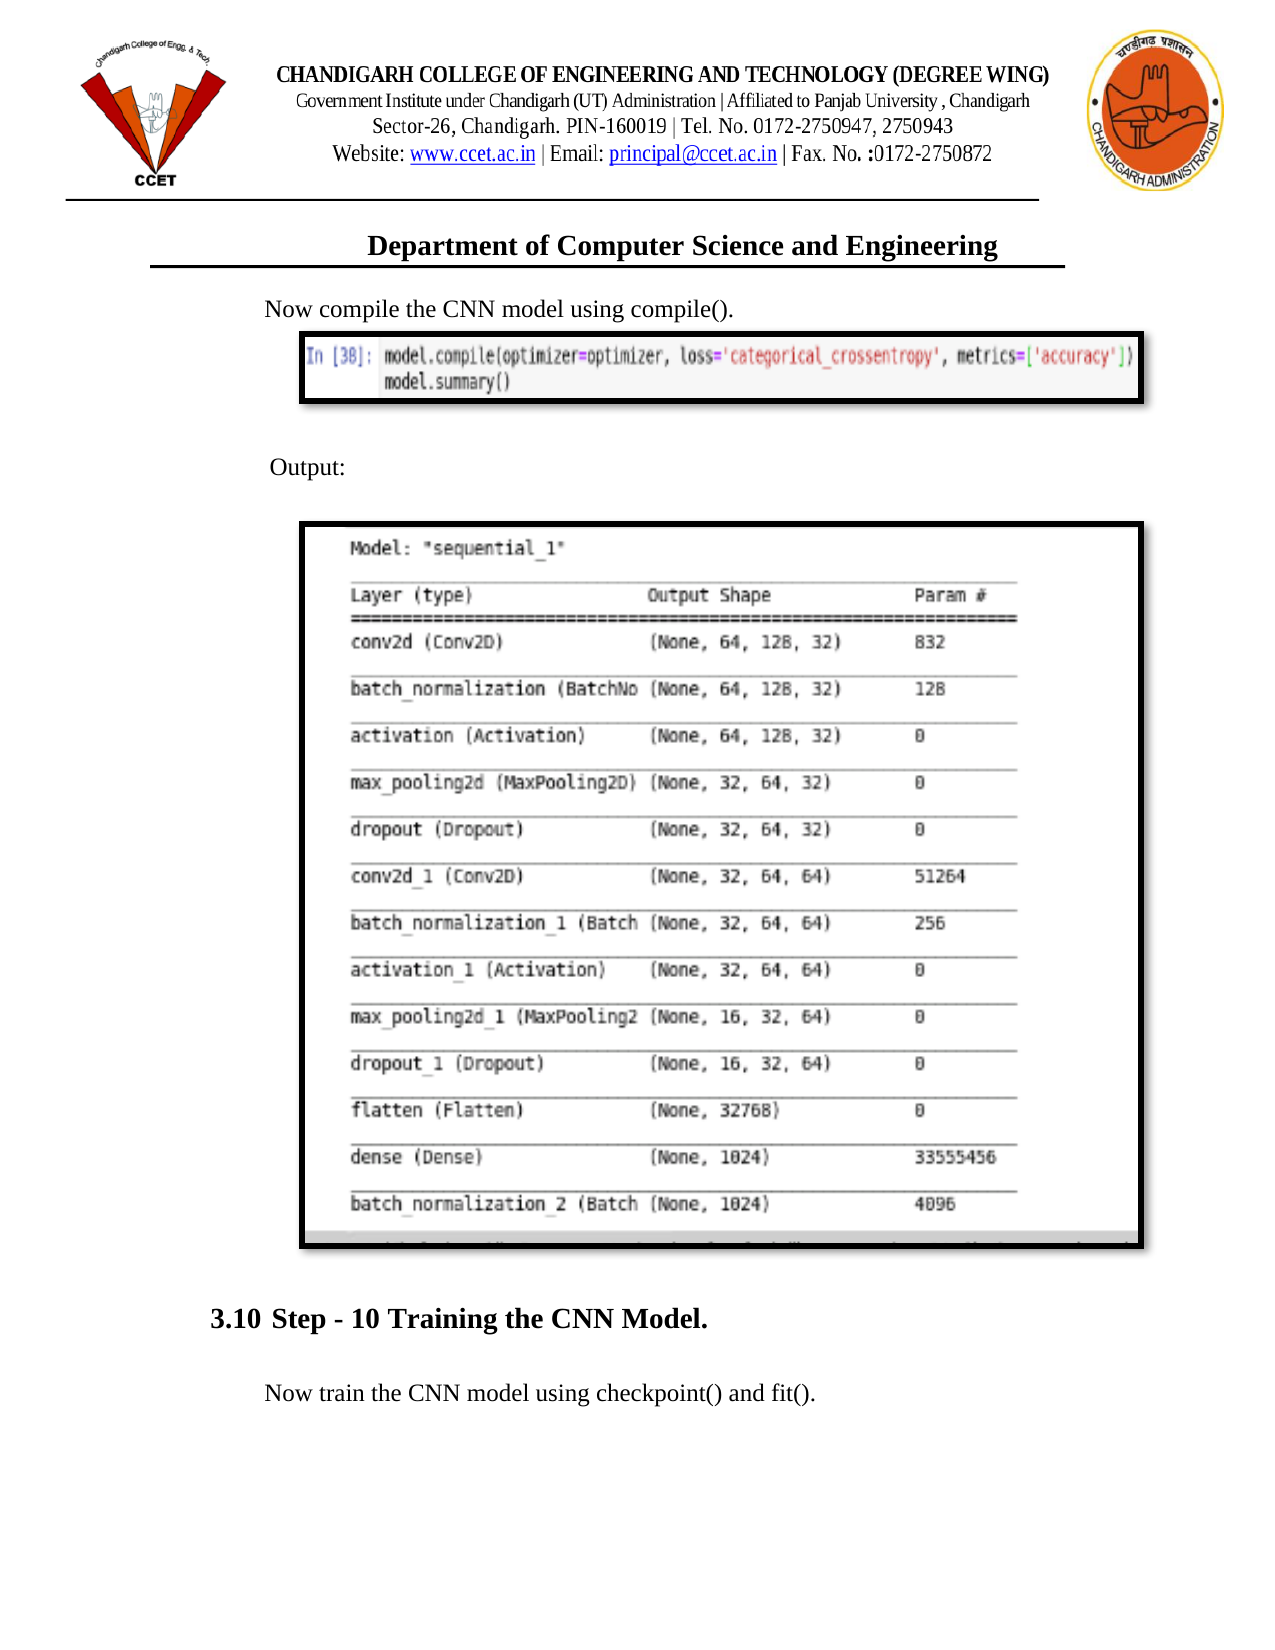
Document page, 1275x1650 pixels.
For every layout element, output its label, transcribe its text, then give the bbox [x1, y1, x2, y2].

picture [305, 337, 1138, 398]
list Step - 10 Training the CNN Model. [210, 1301, 1140, 1335]
list Output: [269, 452, 1140, 481]
picture [305, 527, 1138, 1243]
list Now compile the CNN model using compile(). [264, 294, 1140, 323]
list Now train the CNN model using checkpoint() and fit(). [264, 1378, 1140, 1407]
picture [65, 28, 1243, 196]
